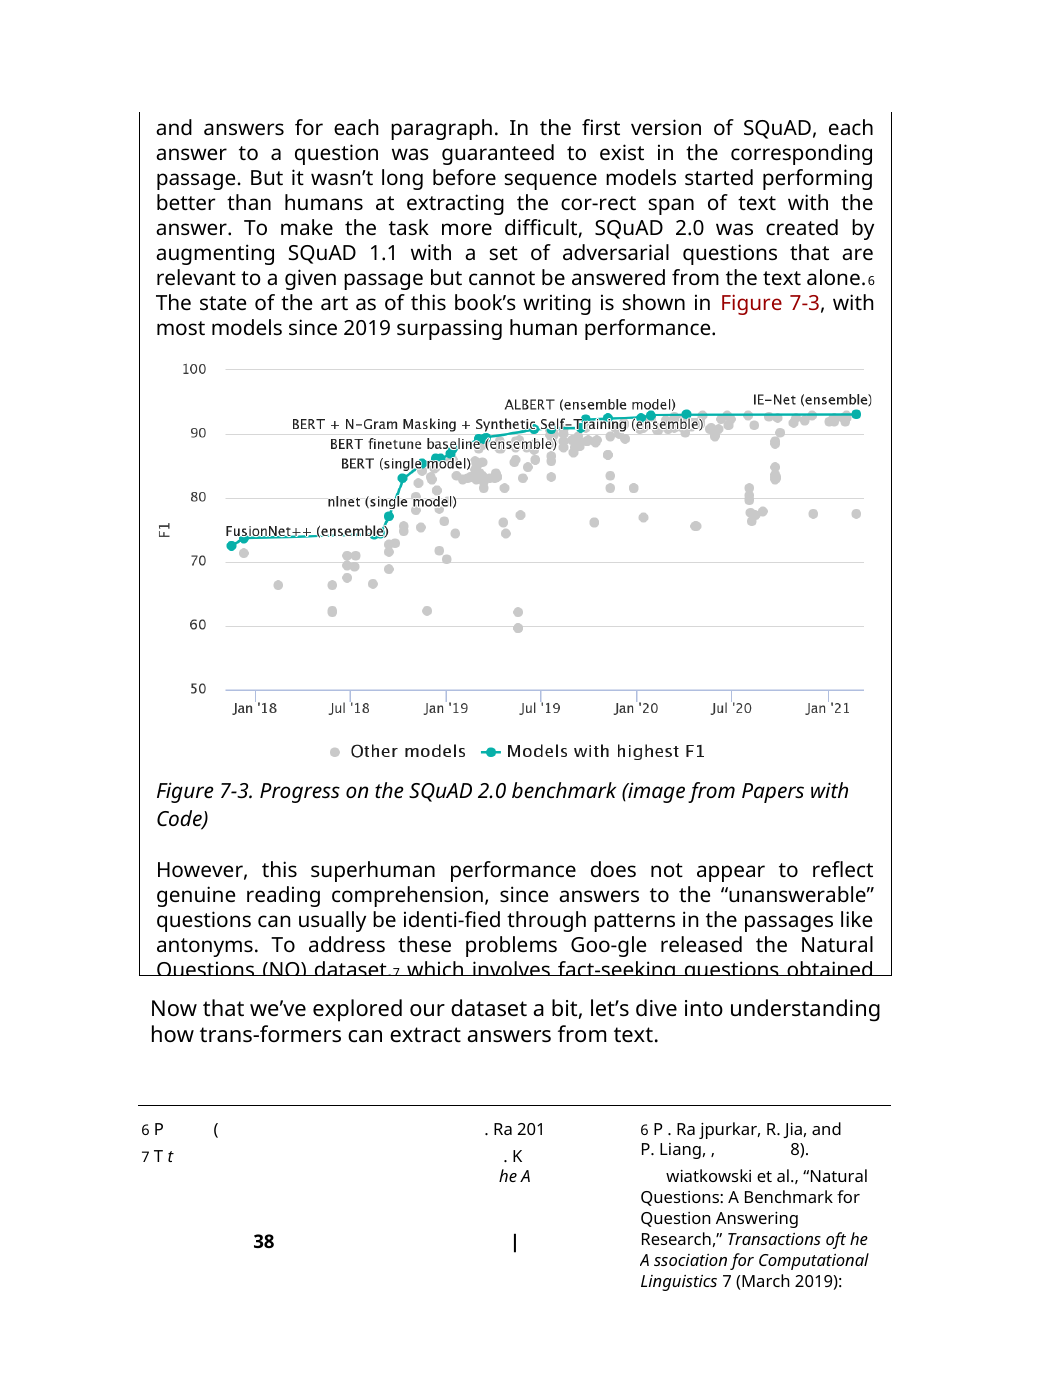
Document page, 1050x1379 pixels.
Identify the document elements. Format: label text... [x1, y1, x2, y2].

table_header 6 P ( 7 T t 38 [138, 1106, 389, 1292]
picture [158, 363, 872, 760]
text Now that we’ve explored our dataset a bit, let’s dive into understanding how trans‐formers can extract answers from text. [150, 996, 902, 1048]
table_header 6 P . Ra jpurkar, R. Jia, and P. Liang, , 8). wiatkowski et al., “Natural Questions: A Benchmark for Question Answering Research,” Transactions oft he A ssociation for Computational Linguistics 7 (March 2019): 452–466, . Chapter 7: Question Answering [640, 1106, 891, 1292]
table_header and answers for each paragraph. In the first version of SQuAD, each answer to a question was guaranteed to exist in the corresponding passage. But it wasn’t long before sequence models started performing better than humans at extracting the cor‐rect span of text with the answer. To make the task more difficult, SQuAD 2.0 was created by augmenting SQuAD 1.1 with a set of adversarial questions that are relevant to a given passage but cannot be answered from the text alone.6 The state of the art as of this book’s writing is shown in Figure 7-3, with most models since 2019 surpassing human performance. Figure 7-3. Progress on the SQuAD 2.0 benchmark (image from Papers with Code) However, this superhuman performance does not appear to reflect genuine reading comprehension, since answers to the “unanswerable” questions can usually be identi‐fied through patterns in the passages like antonyms. To address these problems Goo‐gle released the Natural Questions (NQ) dataset,7 which involves fact-seeking questions obtained from Google Search users. The answers in NQ are much longer than in SQuAD and present a more challenging benchmark. [140, 112, 891, 974]
table_header . Ra 201 . K he A | [389, 1106, 640, 1292]
